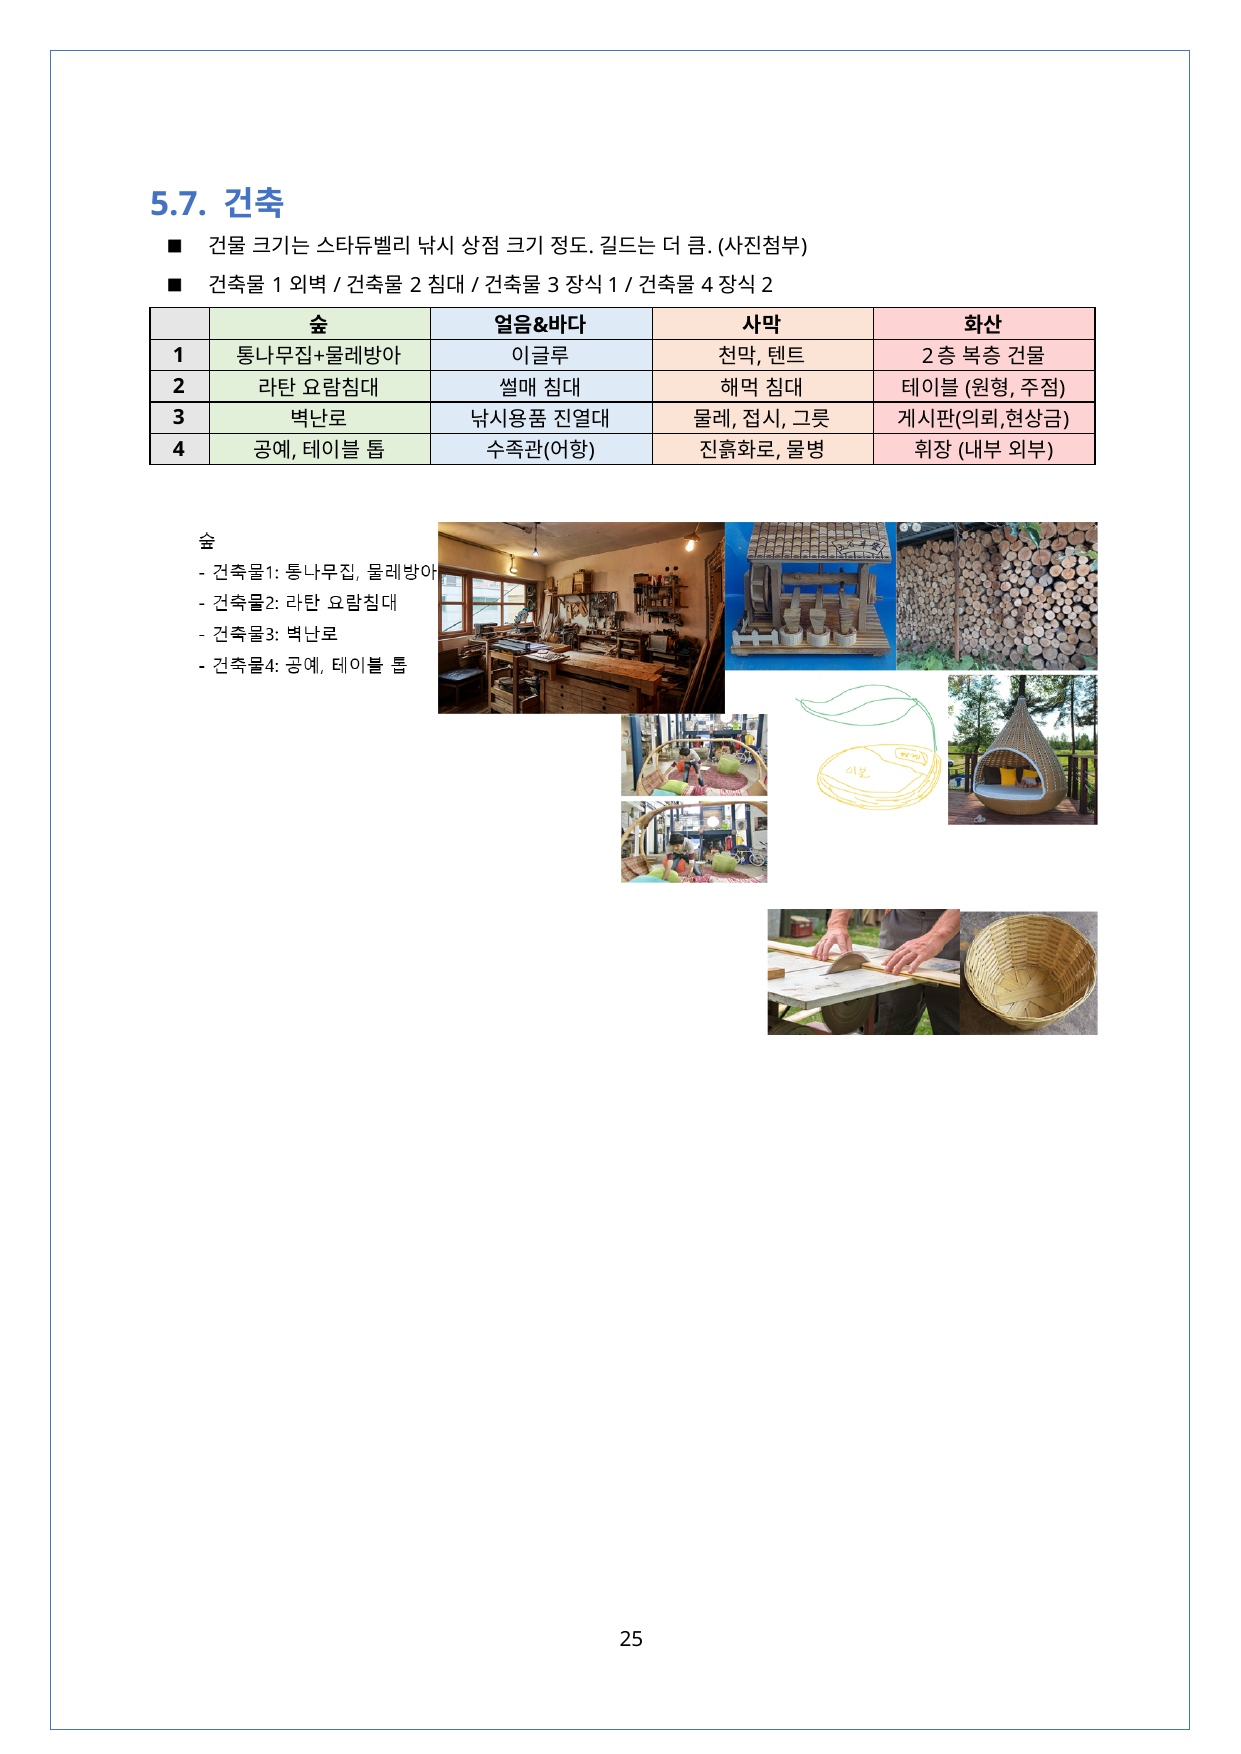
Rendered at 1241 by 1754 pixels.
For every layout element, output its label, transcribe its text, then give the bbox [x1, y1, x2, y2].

table_cell 1 [151, 340, 209, 370]
table_cell 2 [151, 371, 209, 401]
table_header 얼음&바다 [431, 308, 652, 339]
table_header 사막 [653, 308, 873, 339]
picture [187, 522, 1098, 1035]
table_cell 썰매 침대 [431, 371, 652, 401]
table_header 화산 [874, 308, 1094, 339]
table_cell 물레, 접시, 그릇 [653, 403, 873, 433]
text 건물 크기는 스타듀벨리 낚시 상점 크기 정도. 길드는 더 큼. (사진첨부) [167, 229, 1069, 260]
table_header 숲 [210, 308, 430, 339]
table_cell 해먹 침대 [653, 371, 873, 401]
table_cell 4 [151, 434, 209, 464]
table_cell 천막, 텐트 [653, 340, 873, 370]
table_cell 테이블 (원형, 주점) [874, 371, 1094, 401]
table_header [151, 308, 209, 339]
table_cell 수족관(어항) [431, 434, 652, 464]
text 건축 [150, 177, 1071, 226]
table_cell 3 [151, 403, 209, 433]
table_cell 이글루 [431, 340, 652, 370]
table_cell 공예, 테이블 톱 [210, 434, 430, 464]
table_cell 게시판(의뢰,현상금) [874, 403, 1094, 433]
text 건축물 1 외벽 / 건축물 2 침대 / 건축물 3 장식1 / 건축물 4 장식2 [167, 268, 1069, 299]
table_cell 2층 복층 건물 [874, 340, 1094, 370]
table_cell 벽난로 [210, 403, 430, 433]
table_cell 통나무집+물레방아 [210, 340, 430, 370]
table_cell 진흙화로, 물병 [653, 434, 873, 464]
table_cell 낚시용품 진열대 [431, 403, 652, 433]
table_cell 휘장 (내부 외부) [874, 434, 1094, 464]
table_cell 라탄 요람침대 [210, 371, 430, 401]
